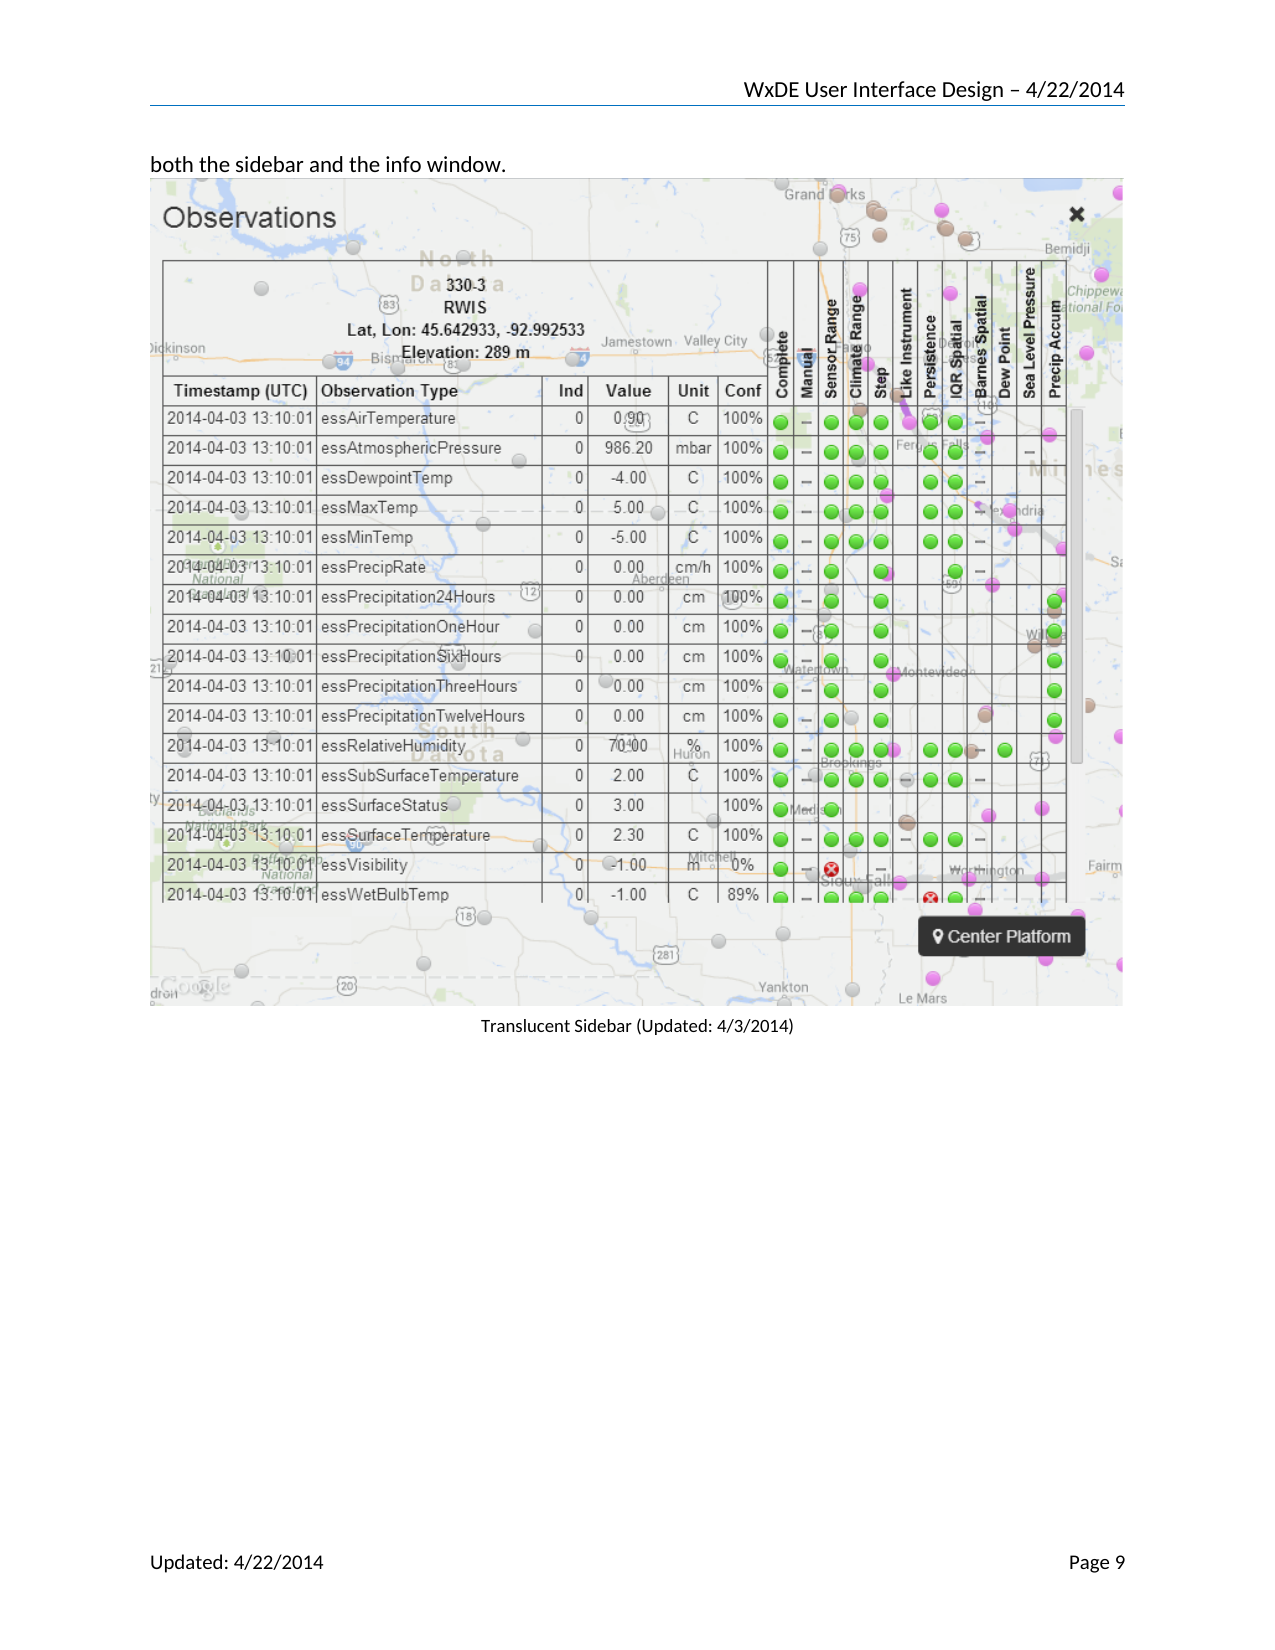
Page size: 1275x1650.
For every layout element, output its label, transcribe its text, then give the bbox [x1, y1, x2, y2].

picture [150, 178, 1124, 1006]
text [150, 150, 1125, 1006]
text Translucent Sidebar (Updated: 4/3/2014) [150, 1014, 1125, 1037]
